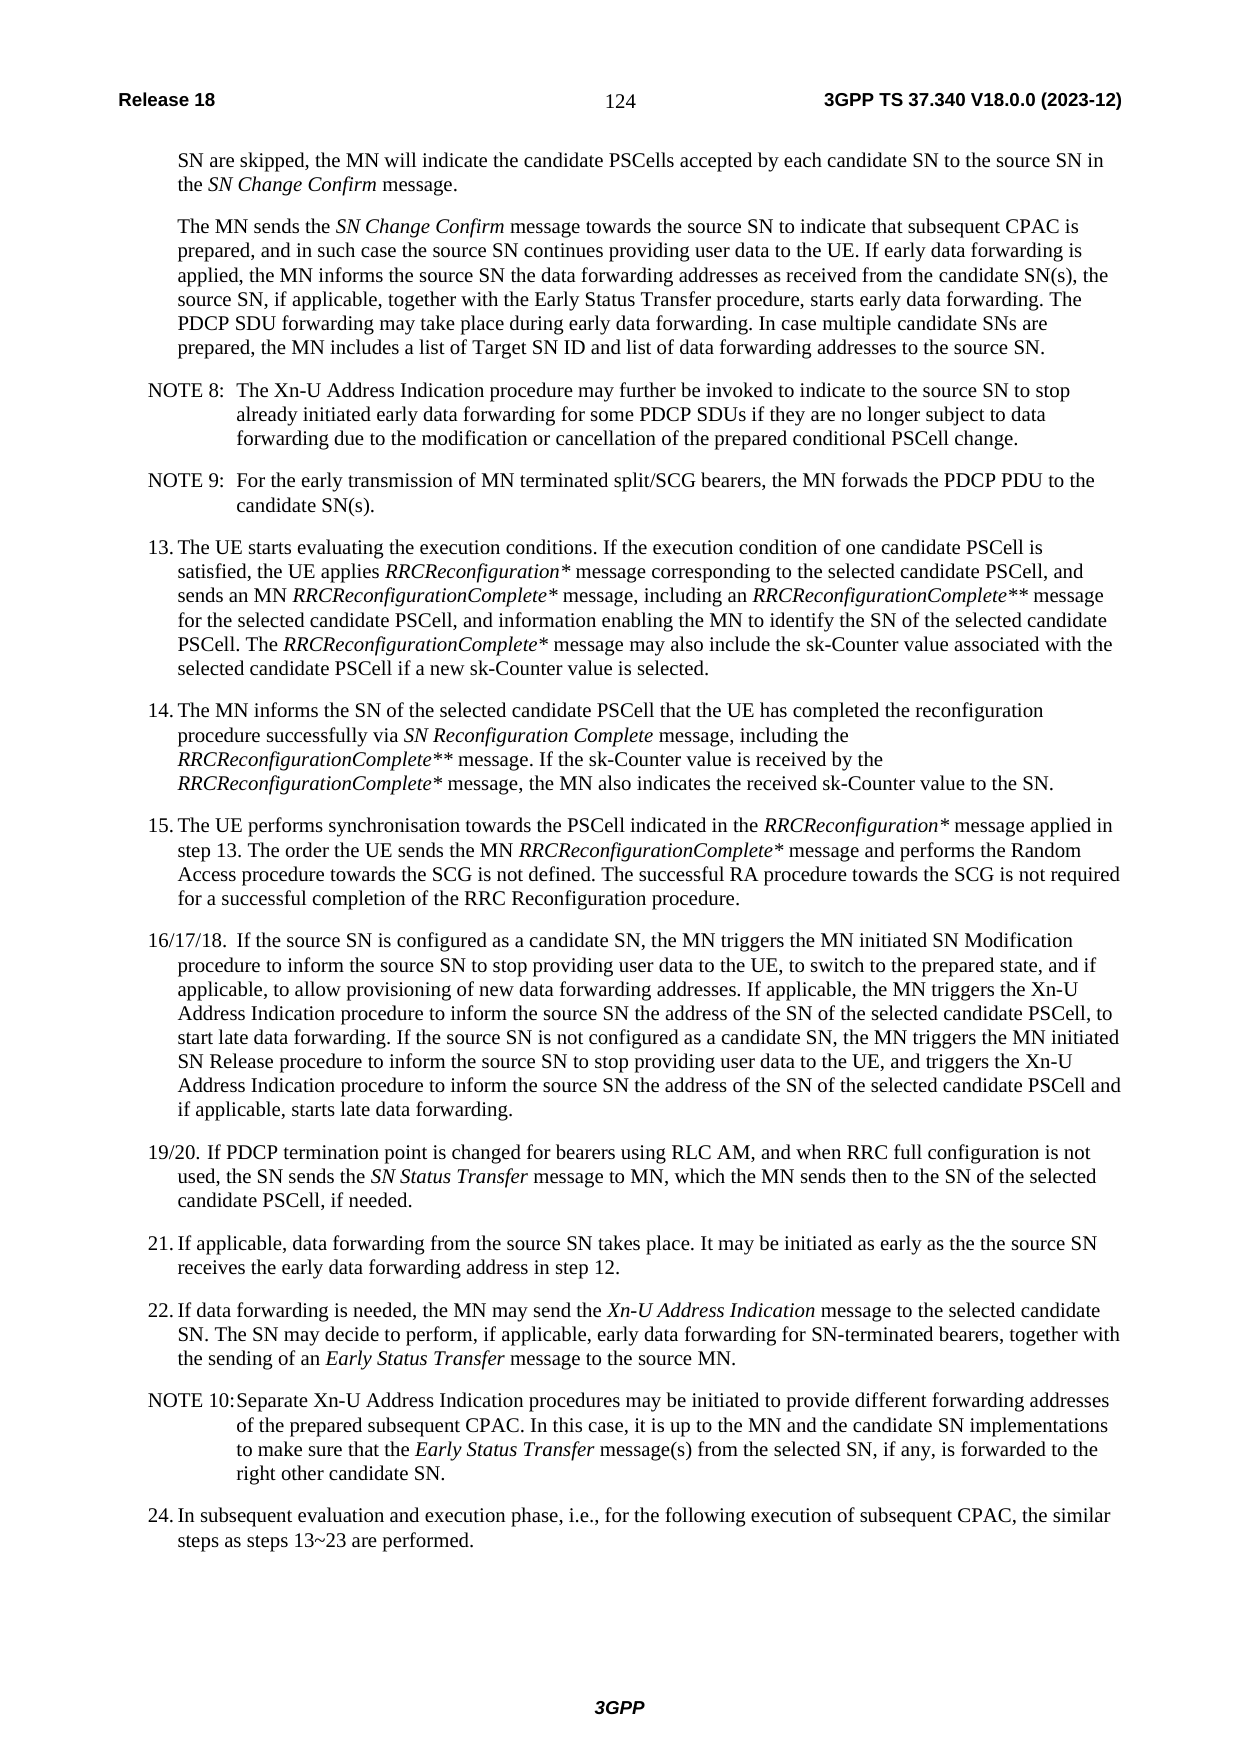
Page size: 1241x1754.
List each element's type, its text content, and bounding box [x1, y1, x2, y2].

text 24. In subsequent evaluation and execution phase, i.e., for the following execution of subsequent CPAC, the similar steps as steps 13~23 are performed. [148, 1503, 1122, 1552]
text 21. If applicable, data forwarding from the source SN takes place. It may be initiated as early as the the source SN receives the early data forwarding address in step 12. [148, 1231, 1122, 1279]
text NOTE 8: The Xn-U Address Indication procedure may further be invoked to indicate to the source SN to stop already initiated early data forwarding for some PDCP SDUs if they are no longer subject to data forwarding due to the modification or cancellation of the prepared conditional PSCell change. [148, 377, 1122, 450]
text 19/20. If PDCP termination point is changed for bearers using RLC AM, and when RRC full configuration is not used, the SN sends the SN Status Transfer message to MN, which the MN sends then to the SN of the selected candidate PSCell, if needed. [148, 1140, 1122, 1212]
text 14. The MN informs the SN of the selected candidate PSCell that the UE has completed the reconfiguration procedure successfully via SN Reconfiguration Complete message, including the RRCReconfigurationComplete** message. If the sk-Counter value is received by the RRCReconfigurationComplete* message, the MN also indicates the received sk-Counter value to the SN. [148, 698, 1122, 795]
text The MN sends the SN Change Confirm message towards the source SN to indicate that subsequent CPAC is prepared, and in such case the source SN continues providing user data to the UE. If early data forwarding is applied, the MN informs the source SN the data forwarding addresses as received from the candidate SN(s), the source SN, if applicable, together with the Early Status Transfer procedure, starts early data forwarding. The PDCP SDU forwarding may take place during early data forwarding. In case multiple candidate SNs are prepared, the MN includes a list of Target SN ID and list of data forwarding addresses to the source SN. [177, 214, 1122, 359]
text 13. The UE starts evaluating the execution conditions. If the execution condition of one candidate PSCell is satisfied, the UE applies RRCReconfiguration* message corresponding to the selected candidate PSCell, and sends an MN RRCReconfigurationComplete* message, including an RRCReconfigurationComplete** message for the selected candidate PSCell, and information enabling the MN to identify the SN of the selected candidate PSCell. The RRCReconfigurationComplete* message may also include the sk-Counter value associated with the selected candidate PSCell if a new sk-Counter value is selected. [148, 535, 1122, 680]
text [148, 147, 1122, 196]
text 16/17/18. If the source SN is configured as a candidate SN, the MN triggers the MN initiated SN Modification procedure to inform the source SN to stop providing user data to the UE, to switch to the prepared state, and if applicable, to allow provisioning of new data forwarding addresses. If applicable, the MN triggers the Xn-U Address Indication procedure to inform the source SN the address of the SN of the selected candidate PSCell, to start late data forwarding. If the source SN is not configured as a candidate SN, the MN triggers the MN initiated SN Release procedure to inform the source SN to stop providing user data to the UE, and triggers the Xn-U Address Indication procedure to inform the source SN the address of the SN of the selected candidate PSCell and if applicable, starts late data forwarding. [148, 928, 1122, 1121]
text NOTE 10: Separate Xn-U Address Indication procedures may be initiated to provide different forwarding addresses of the prepared subsequent CPAC. In this case, it is up to the MN and the candidate SN implementations to make sure that the Early Status Transfer message(s) from the selected SN, if any, is forwarded to the right other candidate SN. [148, 1388, 1122, 1485]
text NOTE 9: For the early transmission of MN terminated split/SCG bearers, the MN forwads the PDCP PDU to the candidate SN(s). [148, 468, 1122, 517]
text 15. The UE performs synchronisation towards the PSCell indicated in the RRCReconfiguration* message applied in step 13. The order the UE sends the MN RRCReconfigurationComplete* message and performs the Random Access procedure towards the SCG is not defined. The successful RA procedure towards the SCG is not required for a successful completion of the RRC Reconfiguration procedure. [148, 813, 1122, 910]
text 22. If data forwarding is needed, the MN may send the Xn-U Address Indication message to the selected candidate SN. The SN may decide to perform, if applicable, early data forwarding for SN-terminated bearers, together with the sending of an Early Status Transfer message to the source MN. [148, 1297, 1122, 1370]
